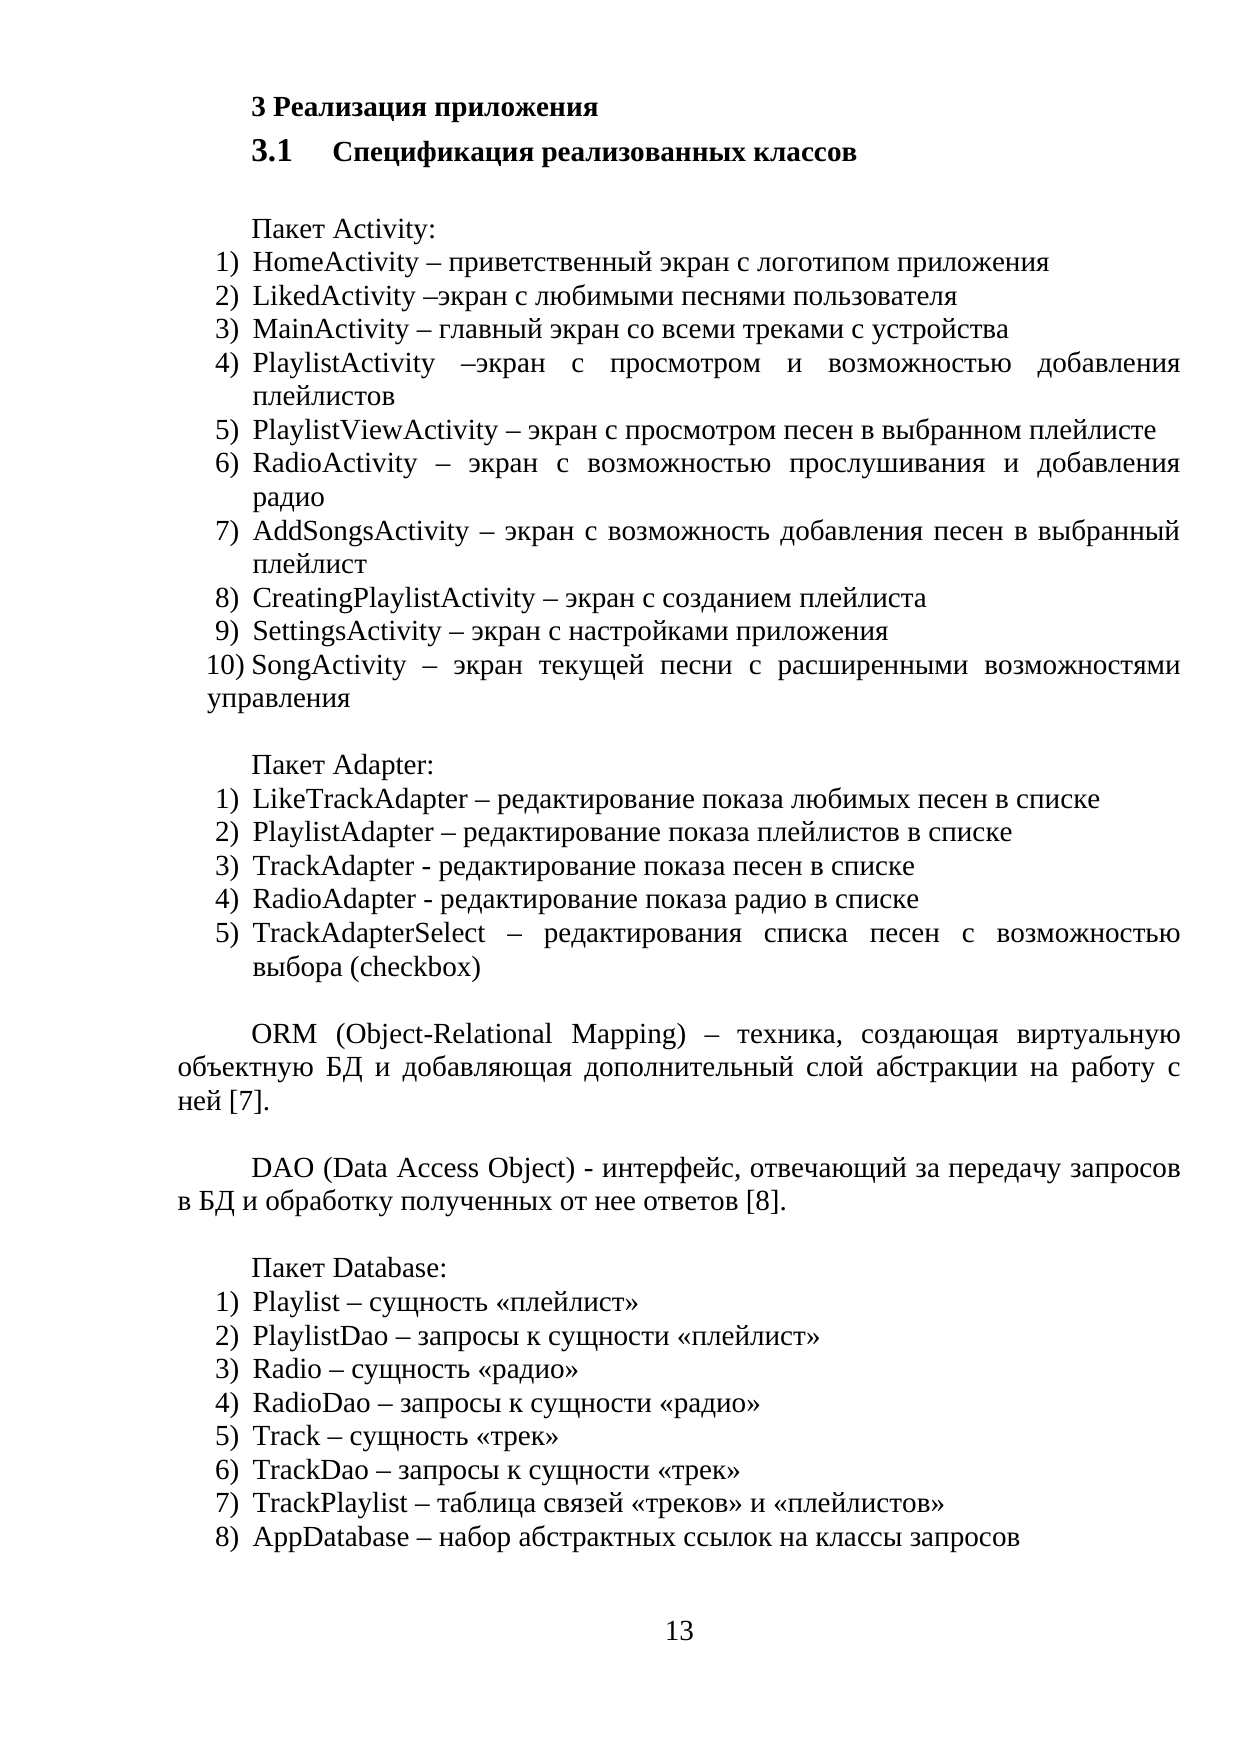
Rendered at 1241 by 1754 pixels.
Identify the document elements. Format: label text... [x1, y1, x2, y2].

list HomeActivity – приветственный экран с логотипом приложения [215, 244, 1181, 278]
list PlaylistViewActivity – экран с просмотром песен в выбранном плейлисте [215, 412, 1181, 446]
list AddSongsActivity – экран с возможность добавления песен в выбранный плейлист [215, 513, 1181, 580]
text Пакет Adapter: [177, 747, 1181, 781]
list Radio – сущность «радио» [215, 1351, 1181, 1385]
list Playlist – сущность «плейлист» [215, 1284, 1181, 1318]
list CreatingPlaylistActivity – экран с созданием плейлиста [215, 580, 1181, 613]
list RadioAdapter - редактирование показа радио в списке [215, 882, 1181, 915]
list SettingsActivity – экран с настройками приложения [215, 613, 1181, 647]
list SongActivity – экран текущей песни с расширенными возможностями управления [206, 647, 1181, 714]
list MainActivity – главный экран со всеми треками с устройства [215, 311, 1181, 345]
list RadioActivity – экран с возможностью прослушивания и добавления радио [215, 446, 1181, 513]
text ORM (Object-Relational Mapping) – техника, создающая виртуальную объектную БД и добавляющая дополнительный слой абстракции на работу с ней [7]. [177, 1016, 1181, 1116]
list PlaylistActivity –экран с просмотром и возможностью добавления плейлистов [215, 345, 1181, 412]
list RadioDao – запросы к сущности «радио» [215, 1385, 1181, 1418]
text DAO (Data Access Object) - интерфейс, отвечающий за передачу запросов в БД и обработку полученных от нее ответов [8]. [177, 1150, 1181, 1217]
list PlaylistAdapter – редактирование показа плейлистов в списке [215, 814, 1181, 848]
list AppDatabase – набор абстрактных ссылок на классы запросов [215, 1519, 1181, 1552]
list TrackAdapter - редактирование показа песен в списке [215, 848, 1181, 882]
list TrackAdapterSelect – редактирования списка песен с возможностью выбора (checkbox) [215, 915, 1181, 982]
list LikeTrackAdapter – редактирование показа любимых песен в списке [215, 781, 1181, 814]
list Спецификация реализованных классов [251, 131, 1181, 169]
list Track – сущность «трек» [215, 1418, 1181, 1452]
text Пакет Database: [177, 1251, 1181, 1284]
subtitle Реализация приложения [177, 89, 1181, 122]
list TrackPlaylist – таблица связей «треков» и «плейлистов» [215, 1485, 1181, 1519]
list PlaylistDao – запросы к сущности «плейлист» [215, 1318, 1181, 1351]
list TrackDao – запросы к сущности «трек» [215, 1452, 1181, 1485]
text Пакет Activity: [177, 211, 1181, 244]
list LikedActivity –экран с любимыми песнями пользователя [215, 278, 1181, 311]
